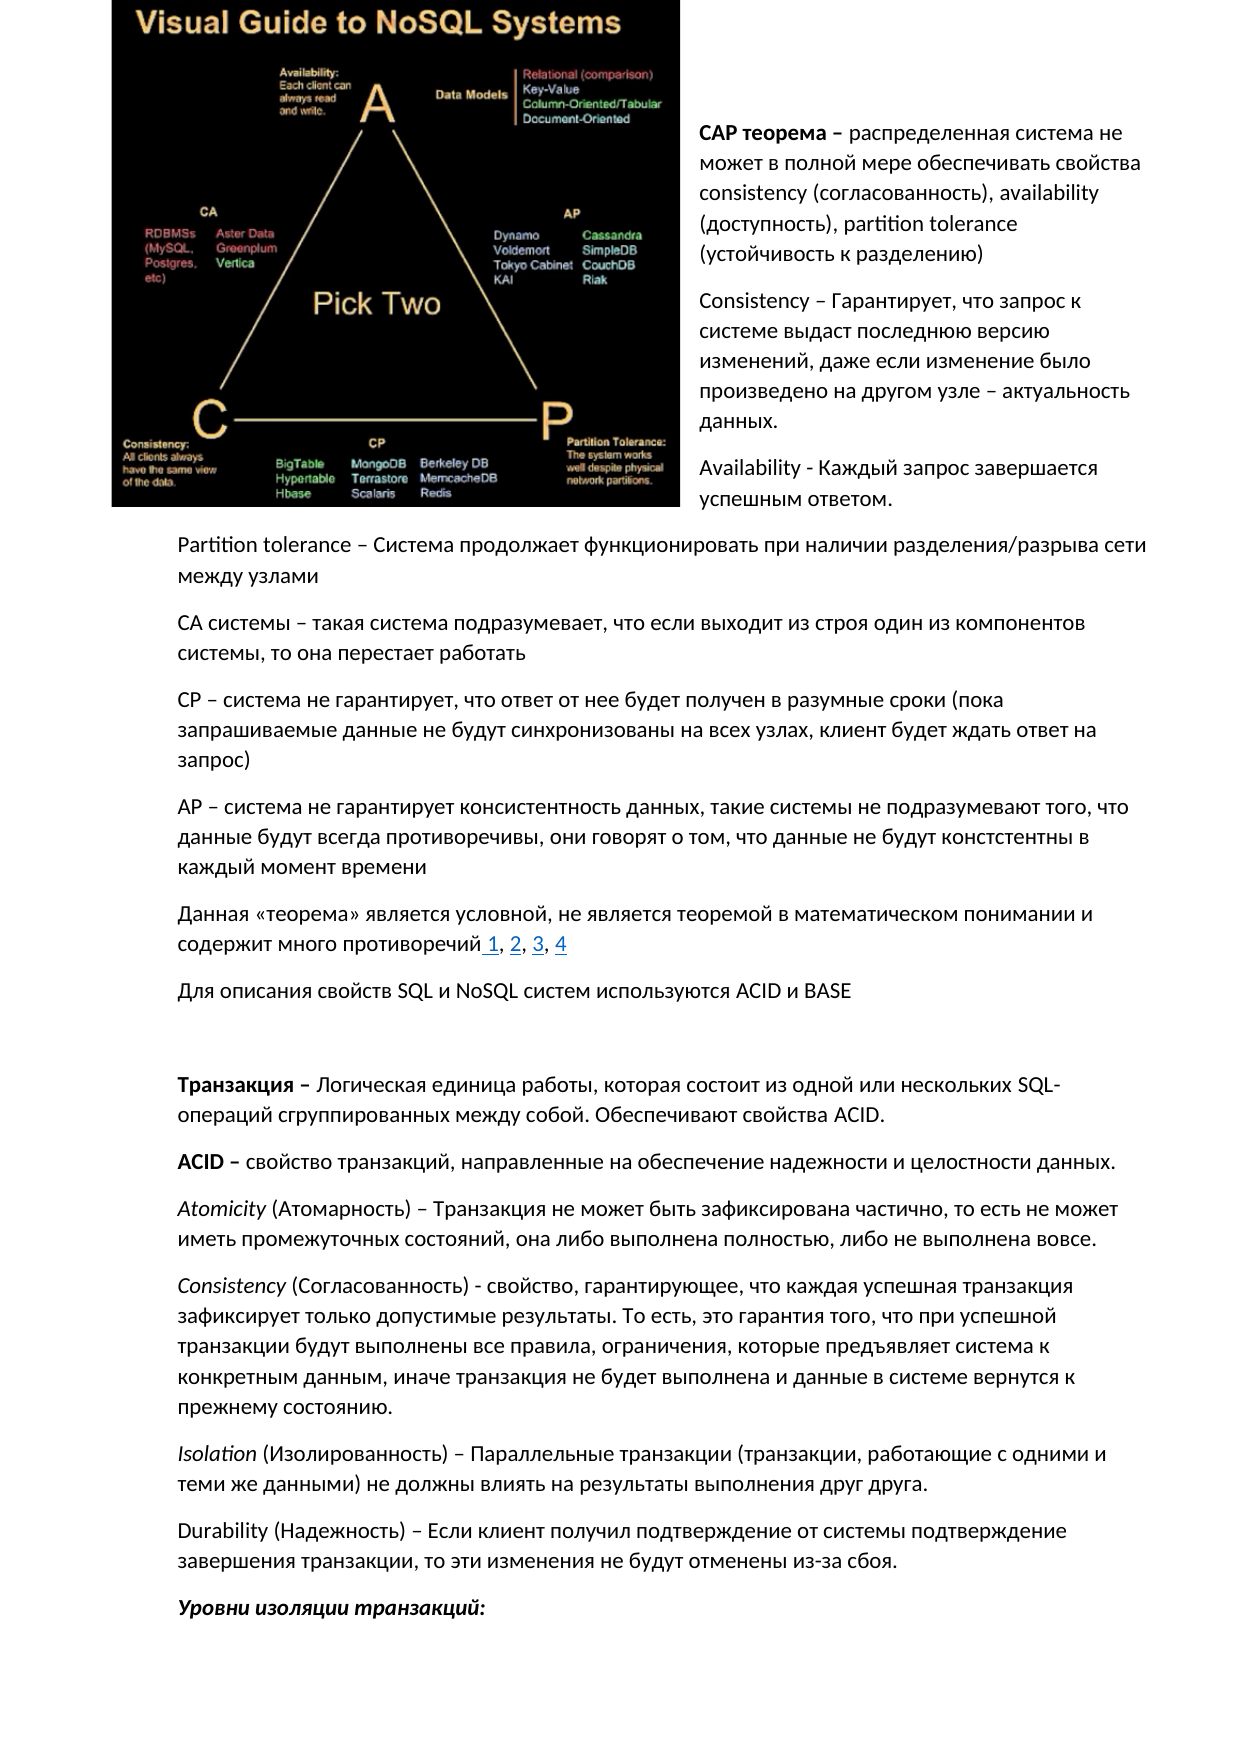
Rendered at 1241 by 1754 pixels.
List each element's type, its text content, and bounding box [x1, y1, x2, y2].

text Availability - Каждый запрос завершается успешным ответом. [177, 453, 1152, 512]
text ACID – свойство транзакций, направленные на обеспечение надежности и целостности данных. [177, 1147, 1152, 1175]
text AP – система не гарантирует консистентность данных, такие системы не подразумевают того, что данные будут всегда противоречивы, они говорят о том, что данные не будут констстентны в каждый момент времени [177, 792, 1152, 881]
picture [111, 0, 681, 507]
text Isolation (Изолированность) – Параллельные транзакции (транзакции, работающие с одними и теми же данными) не должны влиять на результаты выполнения друг друга. [177, 1439, 1152, 1497]
text CAP теорема – распределенная система не может в полной мере обеспечивать свойства consistency (согласованность), availability (доступность), partition tolerance (устойчивость к разделению) [681, 118, 1152, 267]
text CP – система не гарантирует, что ответ от нее будет получен в разумные сроки (пока запрашиваемые данные не будут синхронизованы на всех узлах, клиент будет ждать ответ на запрос) [177, 685, 1152, 773]
text Consistency – Гарантирует, что запрос к системе выдаст последнюю версию изменений, даже если изменение было произведено на другом узле – актуальность данных. [681, 286, 1152, 435]
text Данная «теорема» является условной, не является теоремой в математическом понимании и содержит много противоречий 1, 2, 3, 4 [177, 899, 1152, 958]
text Уровни изоляции транзакций: [177, 1593, 1152, 1621]
text Durability (Надежность) – Если клиент получил подтверждение от системы подтверждение завершения транзакции, то эти изменения не будут отменены из-за сбоя. [177, 1516, 1152, 1574]
text CA системы – такая система подразумевает, что если выходит из строя один из компонентов системы, то она перестает работать [177, 608, 1152, 666]
text Partition tolerance – Система продолжает функционировать при наличии разделения/разрыва сети между узлами [177, 531, 1152, 589]
text Для описания свойств SQL и NoSQL систем используются ACID и BASE [177, 976, 1152, 1004]
text Транзакция – Логическая единица работы, которая состоит из одной или нескольких SQL-операций сгруппированных между собой. Обеспечивают свойства ACID. [177, 1070, 1152, 1128]
text Atomicity (Атомарность) – Транзакция не может быть зафиксирована частично, то есть не может иметь промежуточных состояний, она либо выполнена полностью, либо не выполнена вовсе. [177, 1194, 1152, 1252]
text Consistency (Согласованность) - свойство, гарантирующее, что каждая успешная транзакция зафиксирует только допустимые результаты. То есть, это гарантия того, что при успешной транзакции будут выполнены все правила, ограничения, которые предъявляет система к конкретным данным, иначе транзакция не будет выполнена и данные в системе вернутся к прежнему состоянию. [177, 1271, 1152, 1420]
